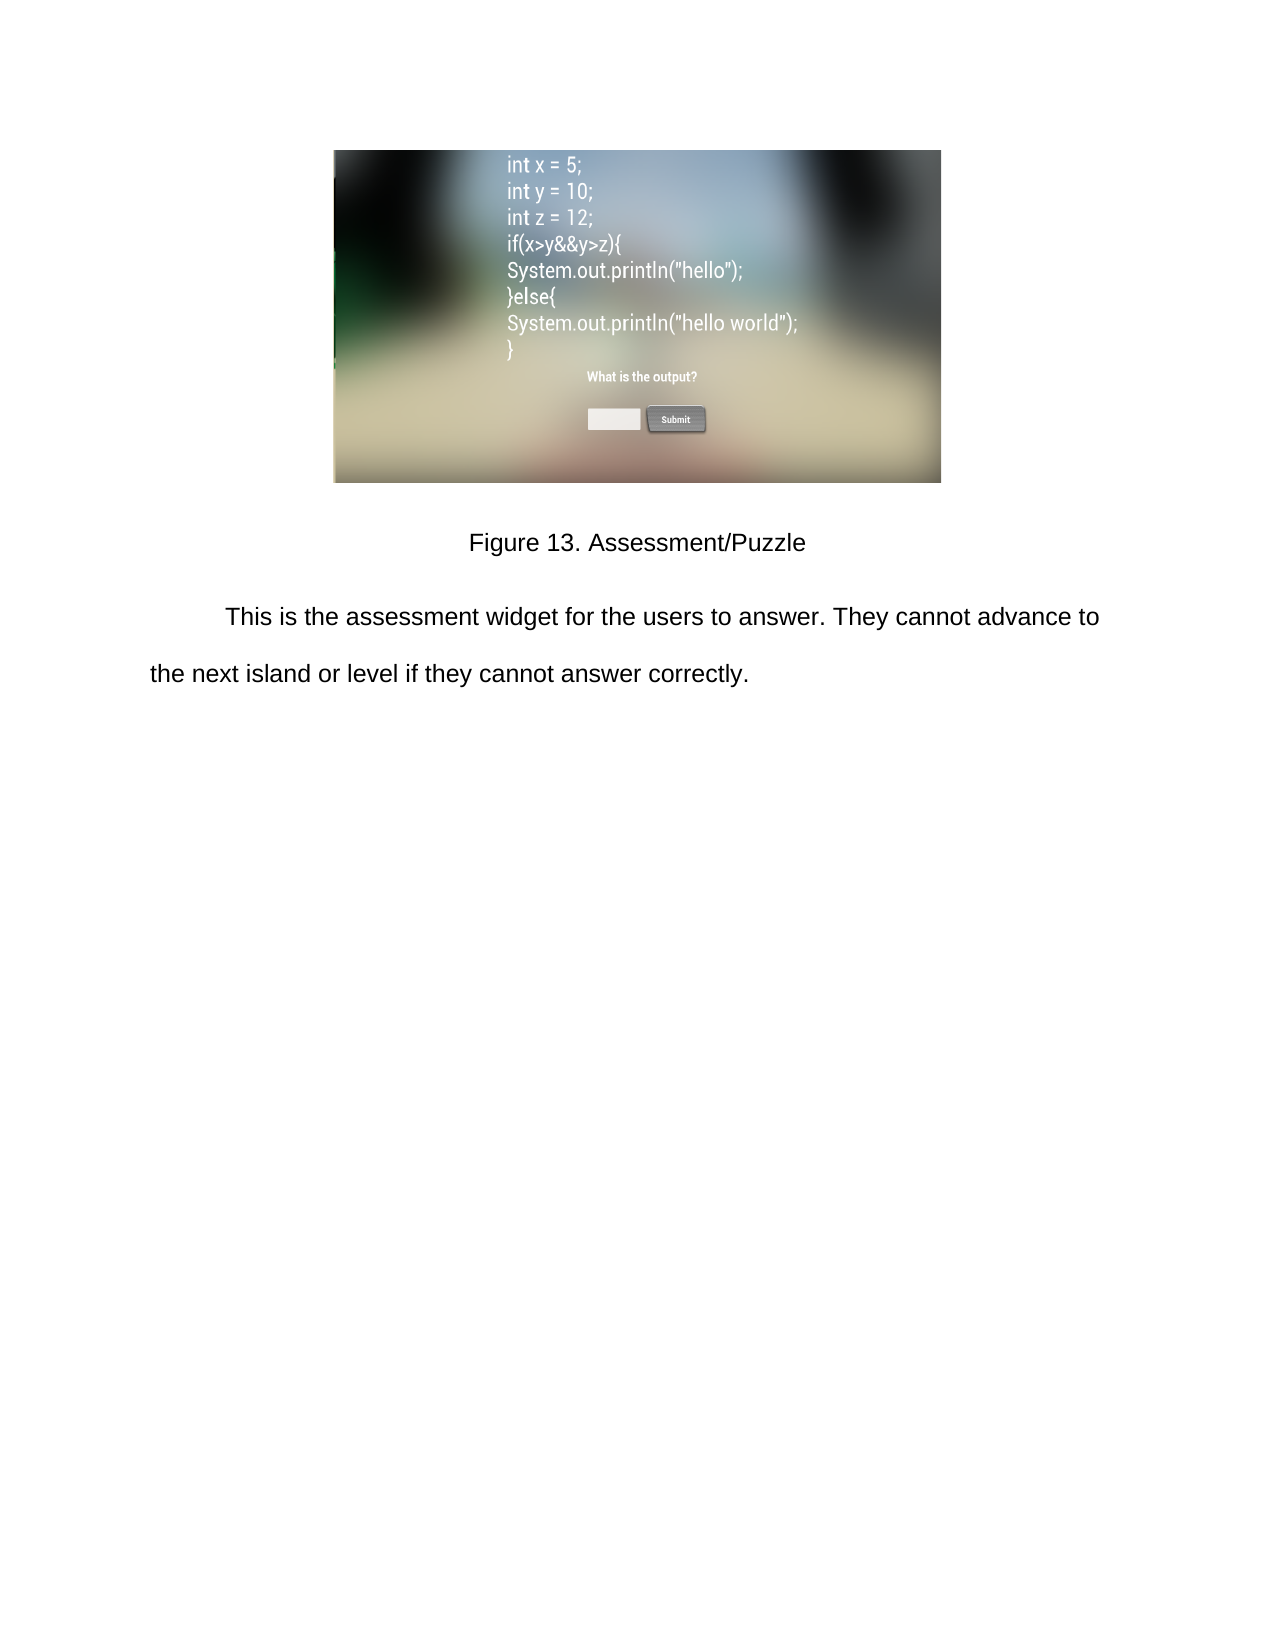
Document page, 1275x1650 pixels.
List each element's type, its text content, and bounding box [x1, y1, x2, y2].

text This is the assessment widget for the users to answer. They cannot advance to the next island or level if they cannot answer correctly. [150, 602, 1125, 688]
picture [333, 150, 942, 483]
text Figure 13. Assessment/Puzzle [150, 528, 1125, 556]
